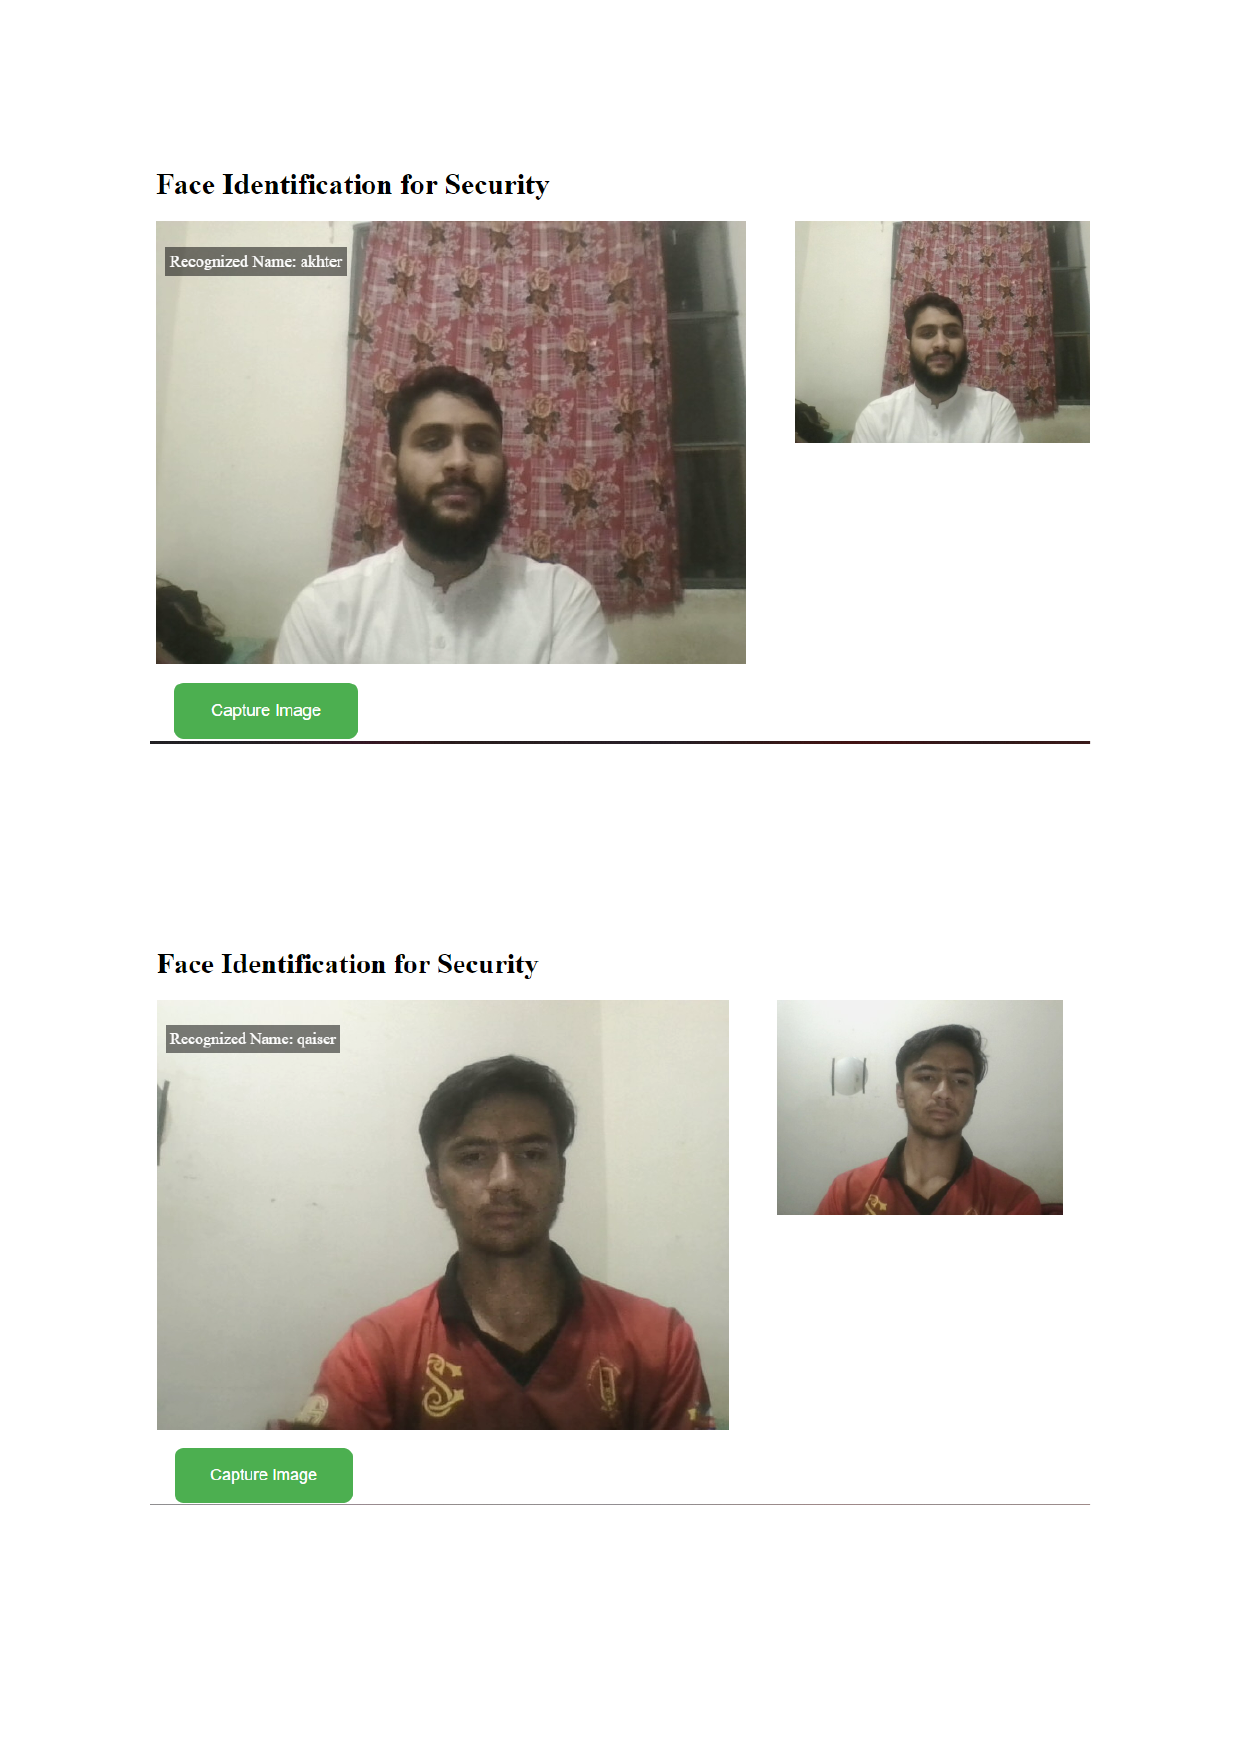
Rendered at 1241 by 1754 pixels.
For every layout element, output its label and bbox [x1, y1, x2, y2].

picture [150, 928, 1091, 1505]
picture [150, 150, 1091, 744]
